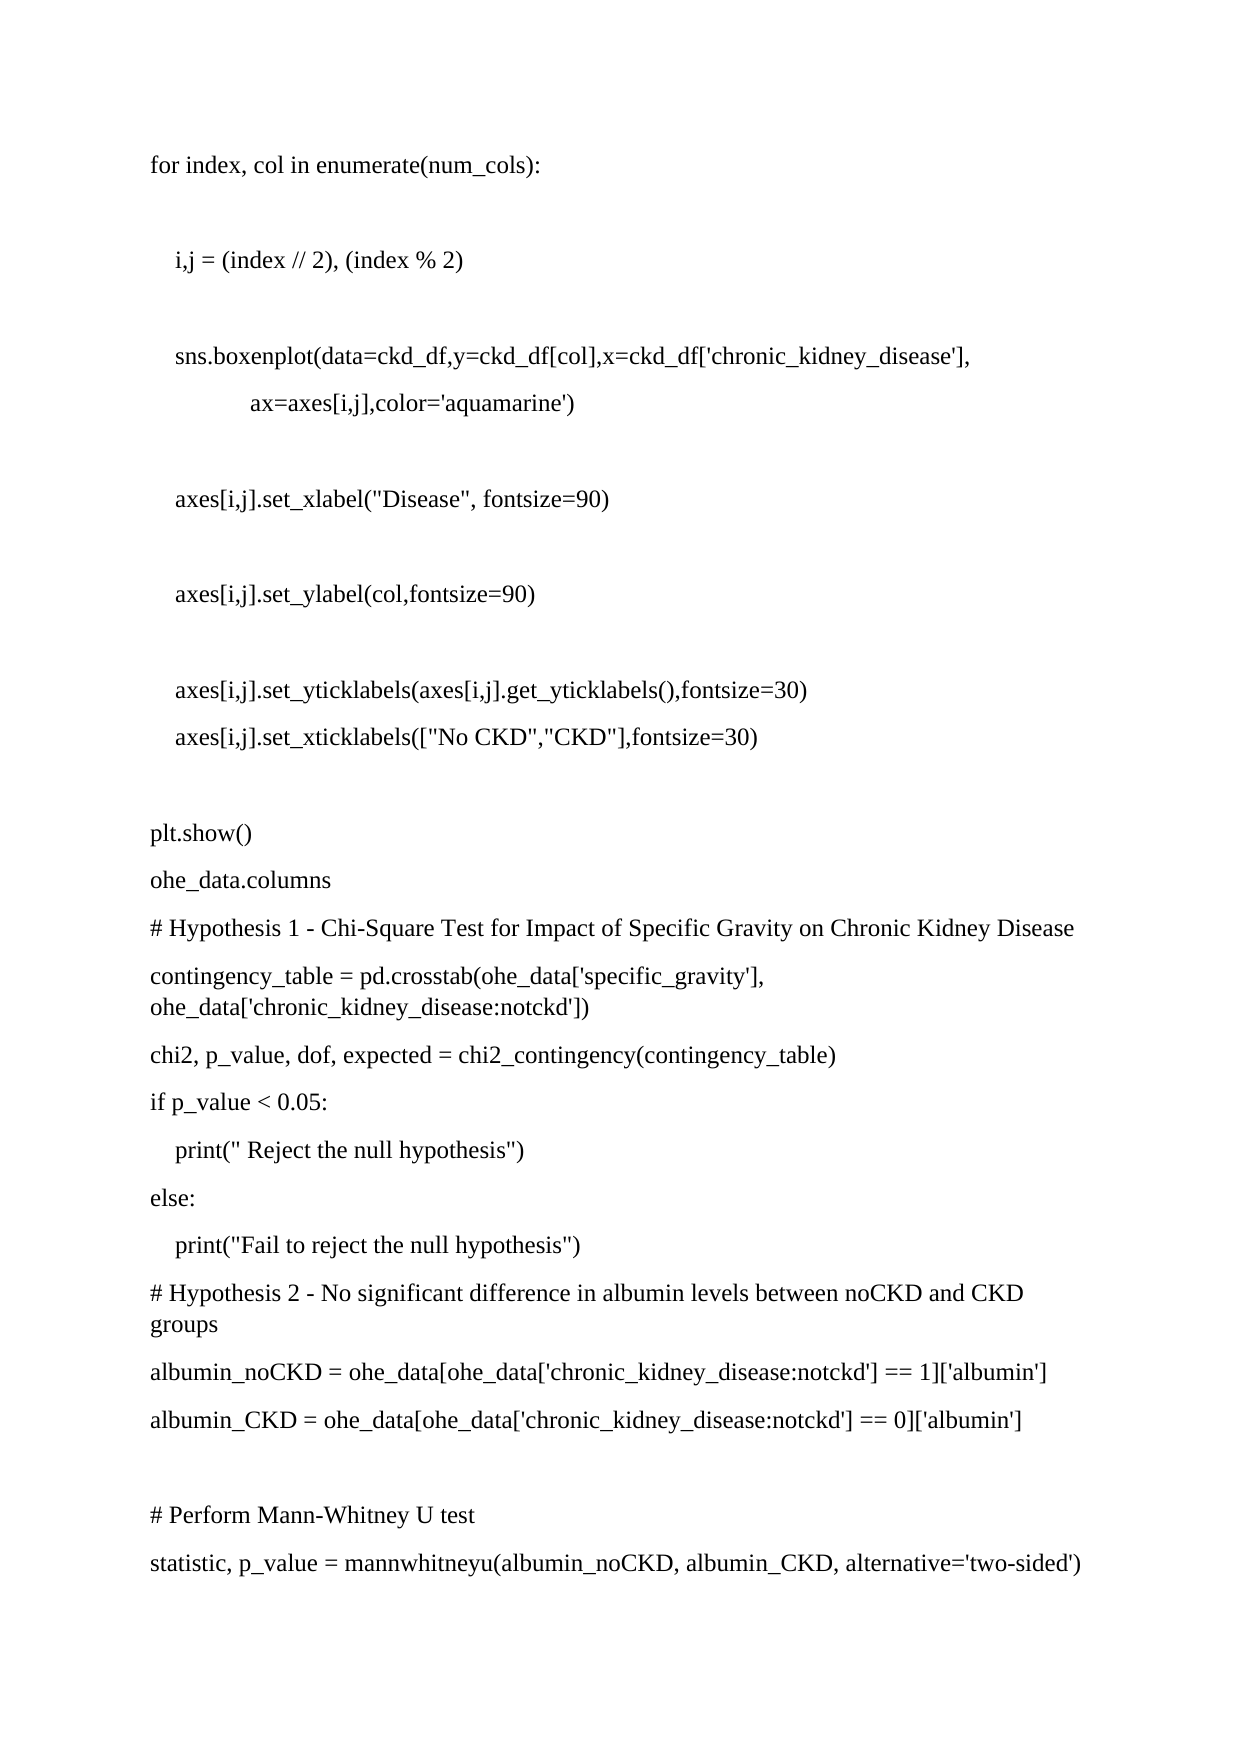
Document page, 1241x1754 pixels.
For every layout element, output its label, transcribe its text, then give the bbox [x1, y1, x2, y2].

text statistic, p_value = mannwhitneyu(albumin_noCKD, albumin_CKD, alternative='two-sided') [150, 1548, 1090, 1577]
text if p_value < 0.05: [150, 1087, 1090, 1116]
text axes[i,j].set_yticklabels(axes[i,j].get_yticklabels(),fontsize=30) [150, 675, 1090, 703]
text i,j = (index // 2), (index % 2) [150, 245, 1090, 274]
text print(" Reject the null hypothesis") [150, 1135, 1090, 1164]
text else: [150, 1183, 1090, 1212]
text ohe_data.columns [150, 866, 1090, 894]
text ax=axes[i,j],color='aquamarine') [150, 388, 1090, 417]
text albumin_noCKD = ohe_data[ohe_data['chronic_kidney_disease:notckd'] == 1]['albumin'] [150, 1357, 1090, 1386]
text albumin_CKD = ohe_data[ohe_data['chronic_kidney_disease:notckd'] == 0]['albumin'] [150, 1405, 1090, 1433]
text chi2, p_value, dof, expected = chi2_contingency(contingency_table) [150, 1040, 1090, 1068]
text contingency_table = pd.crosstab(ohe_data['specific_gravity'], ohe_data['chronic_kidney_disease:notckd']) [150, 961, 1090, 1021]
text # Hypothesis 1 - Chi-Square Test for Impact of Specific Gravity on Chronic Kidney Disease [150, 913, 1090, 942]
text plt.show() [150, 818, 1090, 847]
text axes[i,j].set_xticklabels(["No CKD","CKD"],fontsize=30) [150, 722, 1090, 751]
text # Hypothesis 2 - No significant difference in albumin levels between noCKD and CKD groups [150, 1278, 1090, 1338]
text axes[i,j].set_ylabel(col,fontsize=90) [150, 579, 1090, 608]
text print("Fail to reject the null hypothesis") [150, 1231, 1090, 1259]
text sns.boxenplot(data=ckd_df,y=ckd_df[col],x=ckd_df['chronic_kidney_disease'], [150, 341, 1090, 369]
text axes[i,j].set_xlabel("Disease", fontsize=90) [150, 484, 1090, 513]
text # Perform Mann-Whitney U test [150, 1500, 1090, 1529]
text for index, col in enumerate(num_cols): [150, 150, 1090, 179]
